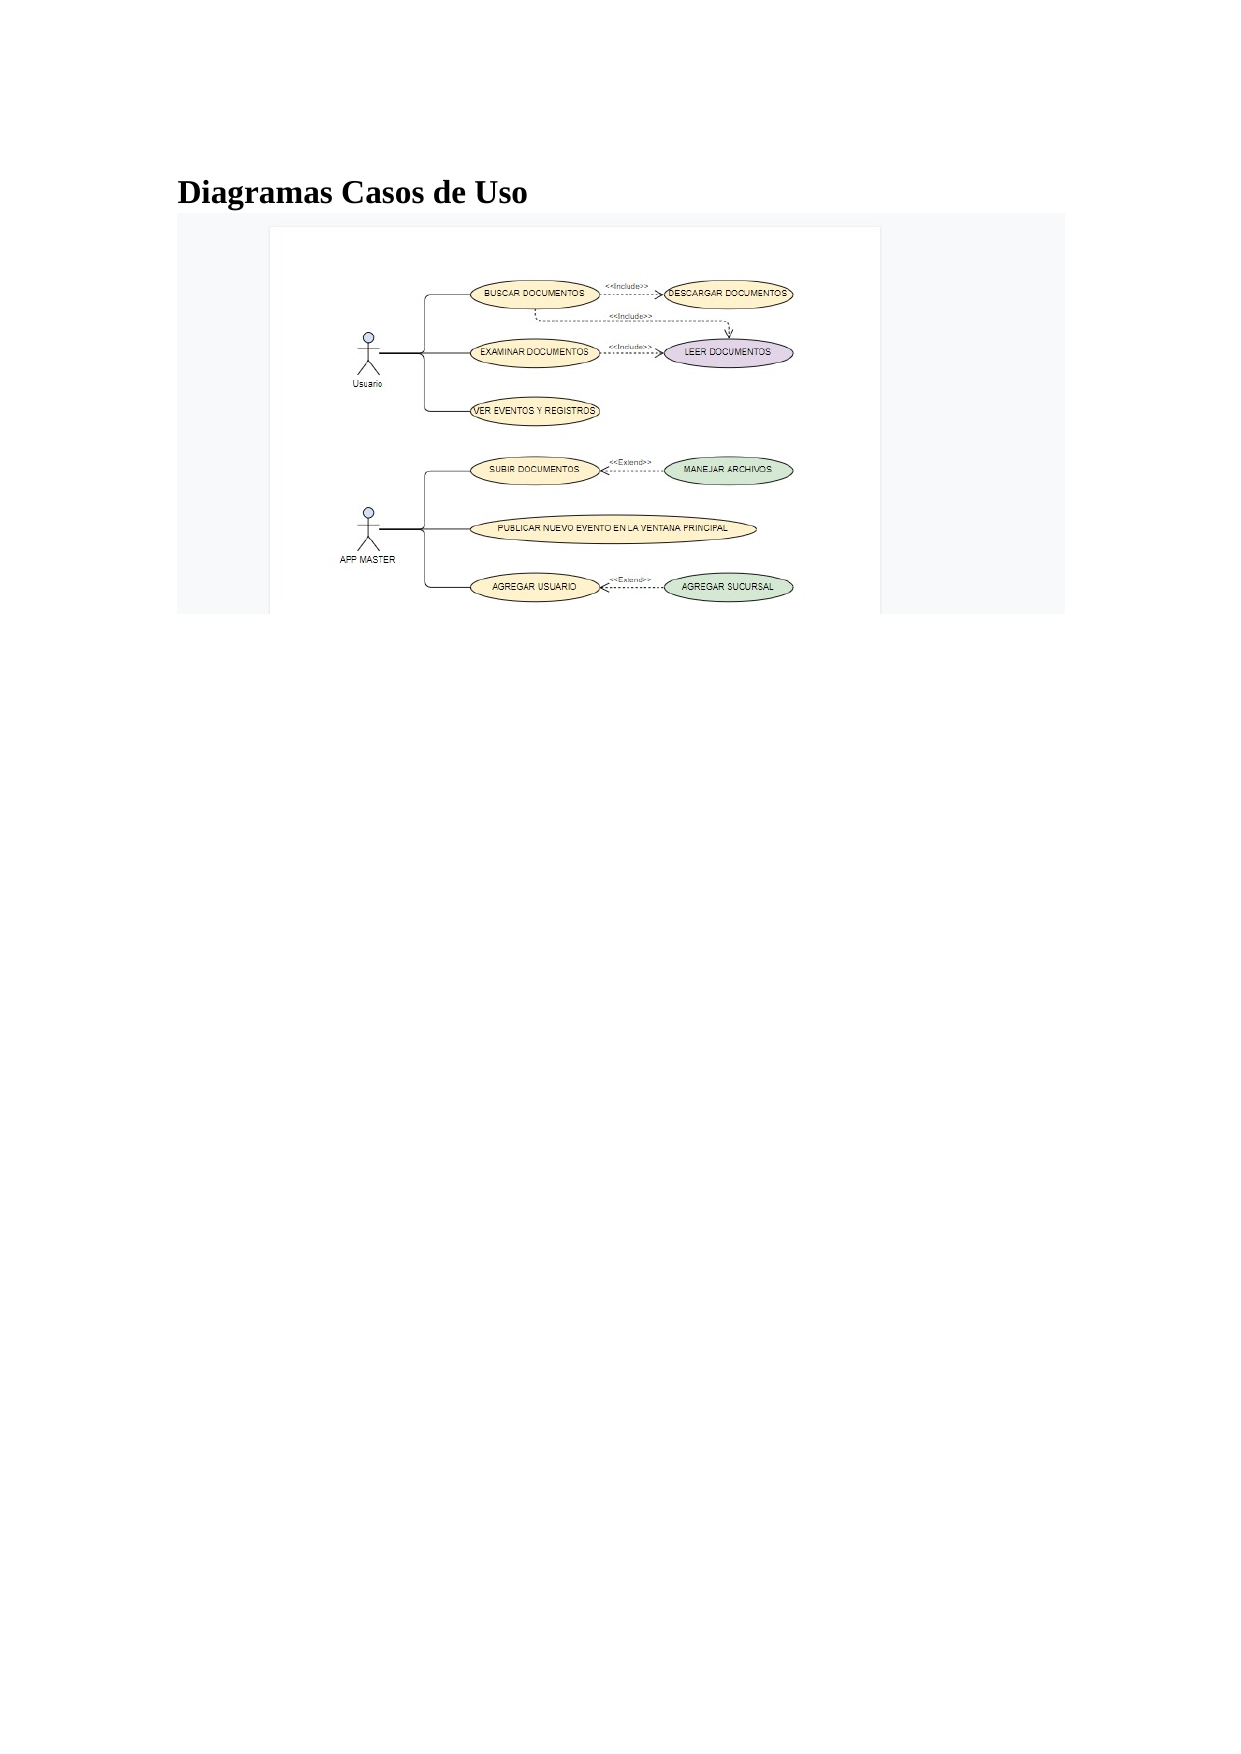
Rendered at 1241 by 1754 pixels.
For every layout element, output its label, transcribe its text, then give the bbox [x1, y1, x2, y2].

subtitle Diagramas Casos de Uso [177, 173, 1063, 211]
picture [177, 213, 1065, 675]
